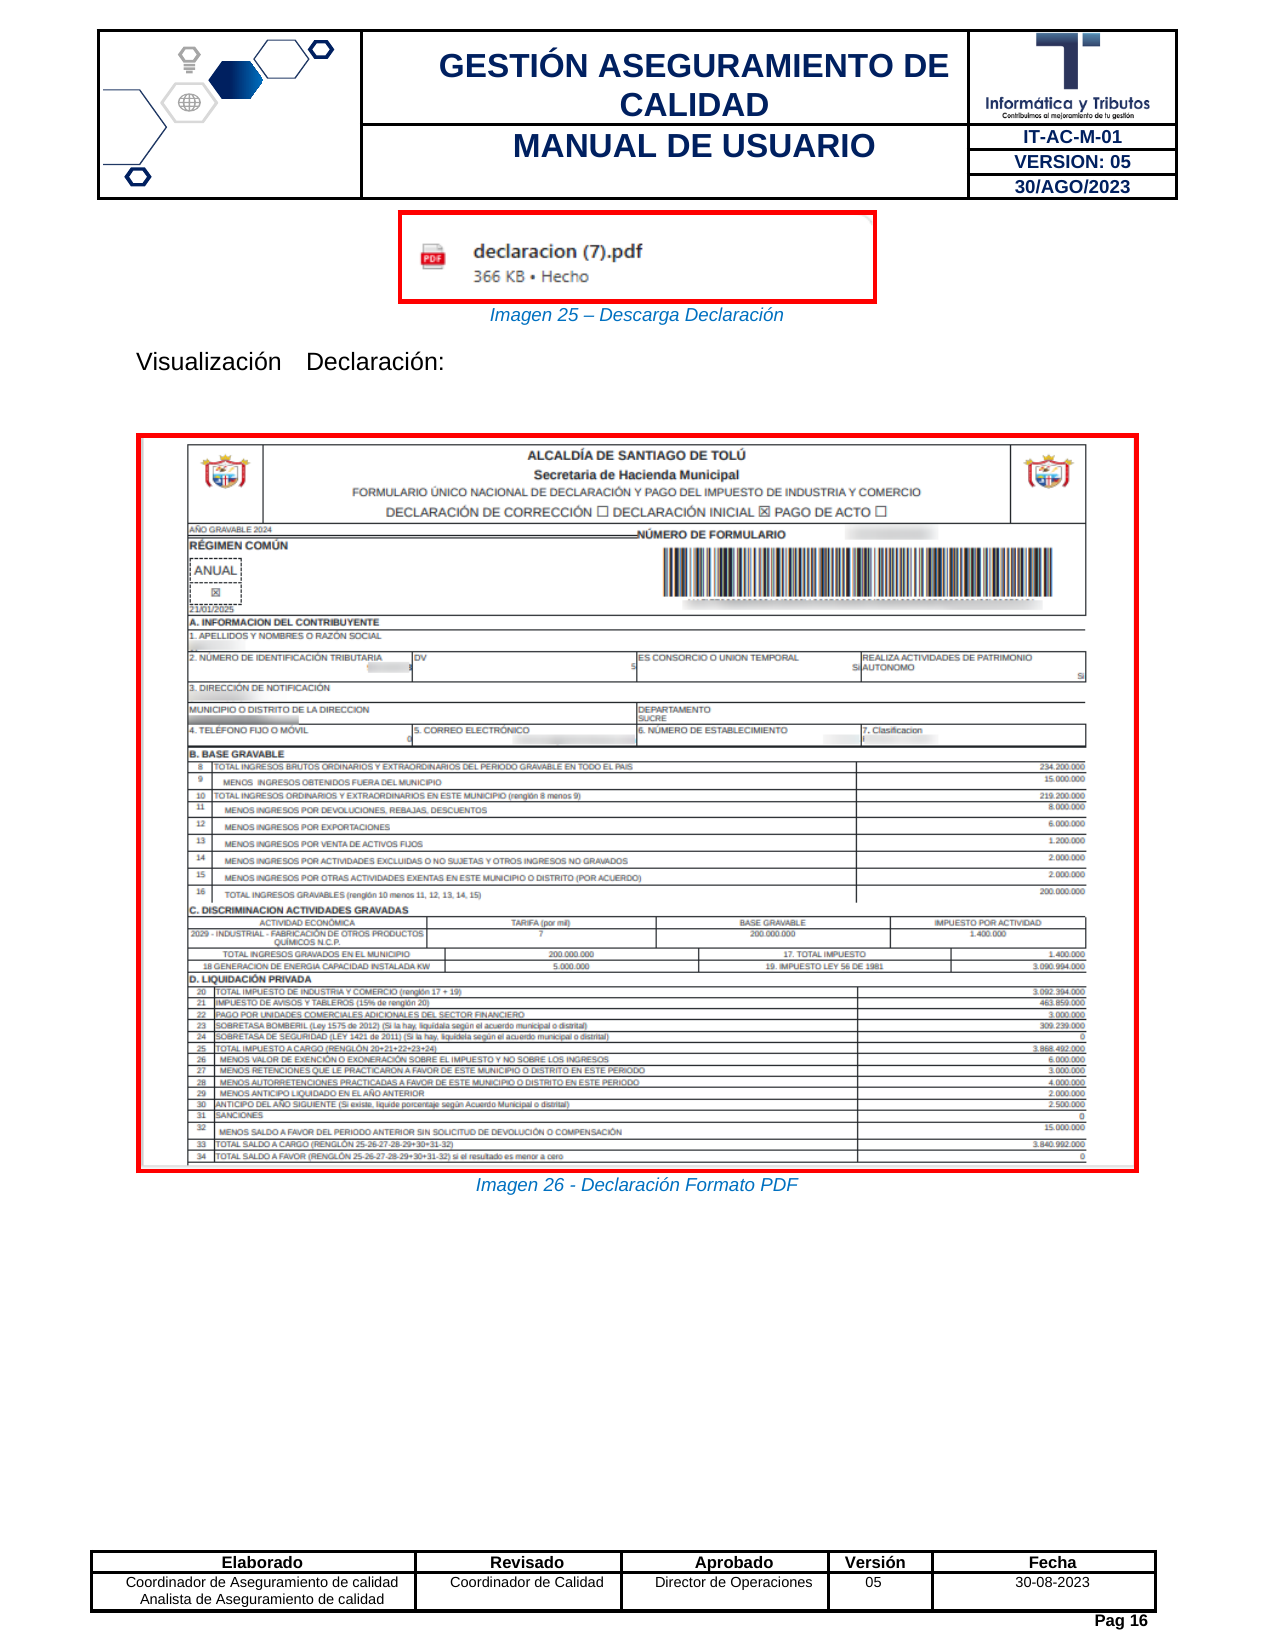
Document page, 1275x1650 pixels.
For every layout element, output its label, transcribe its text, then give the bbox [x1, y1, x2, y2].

text Imagen 25 – Descarga Declaración [136, 304, 1139, 325]
picture [985, 32, 1150, 120]
text Imagen 26 - Declaración Formato PDF [136, 1173, 1139, 1195]
picture [141, 438, 1134, 1169]
picture [402, 215, 873, 299]
text Visualización Declaración: [136, 347, 1139, 376]
